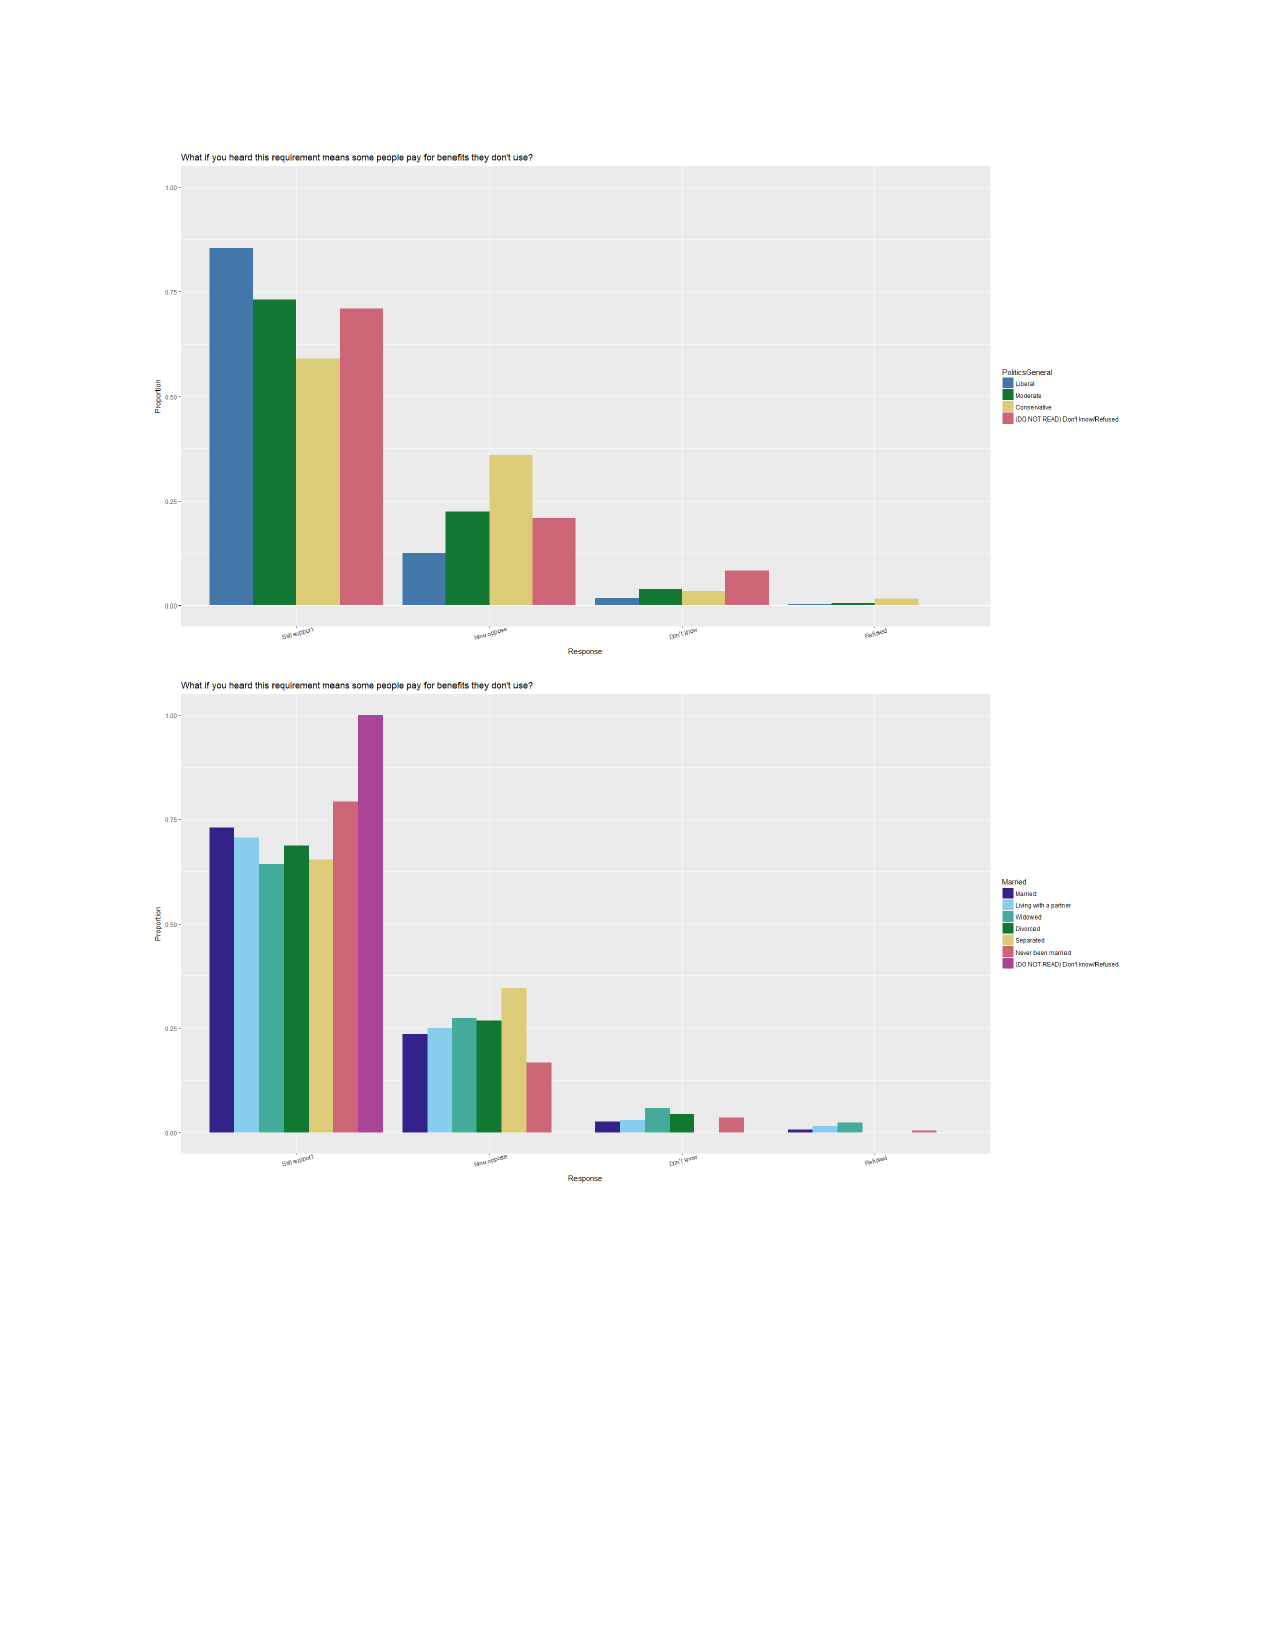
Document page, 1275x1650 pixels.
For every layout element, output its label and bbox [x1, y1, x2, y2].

picture [150, 150, 1125, 659]
picture [150, 677, 1125, 1186]
